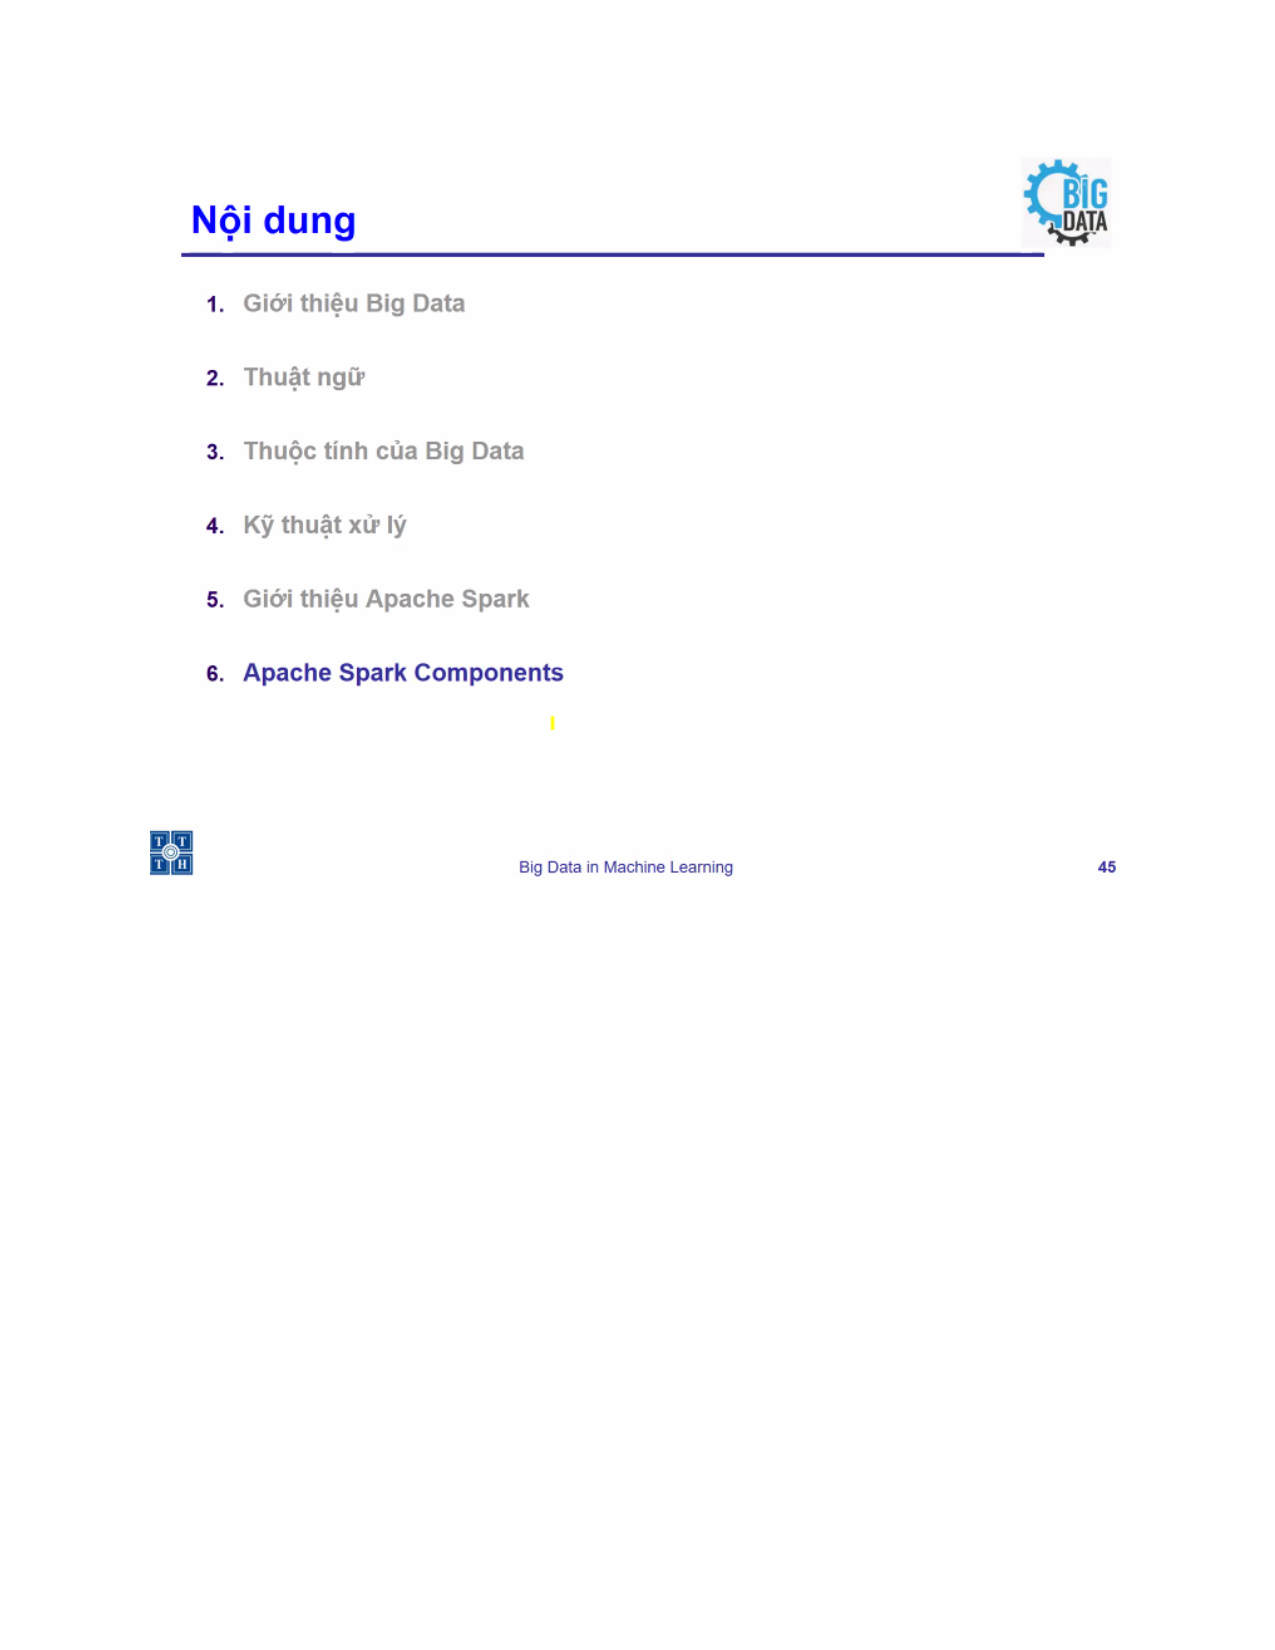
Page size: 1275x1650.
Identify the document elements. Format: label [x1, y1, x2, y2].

picture [150, 150, 1125, 879]
